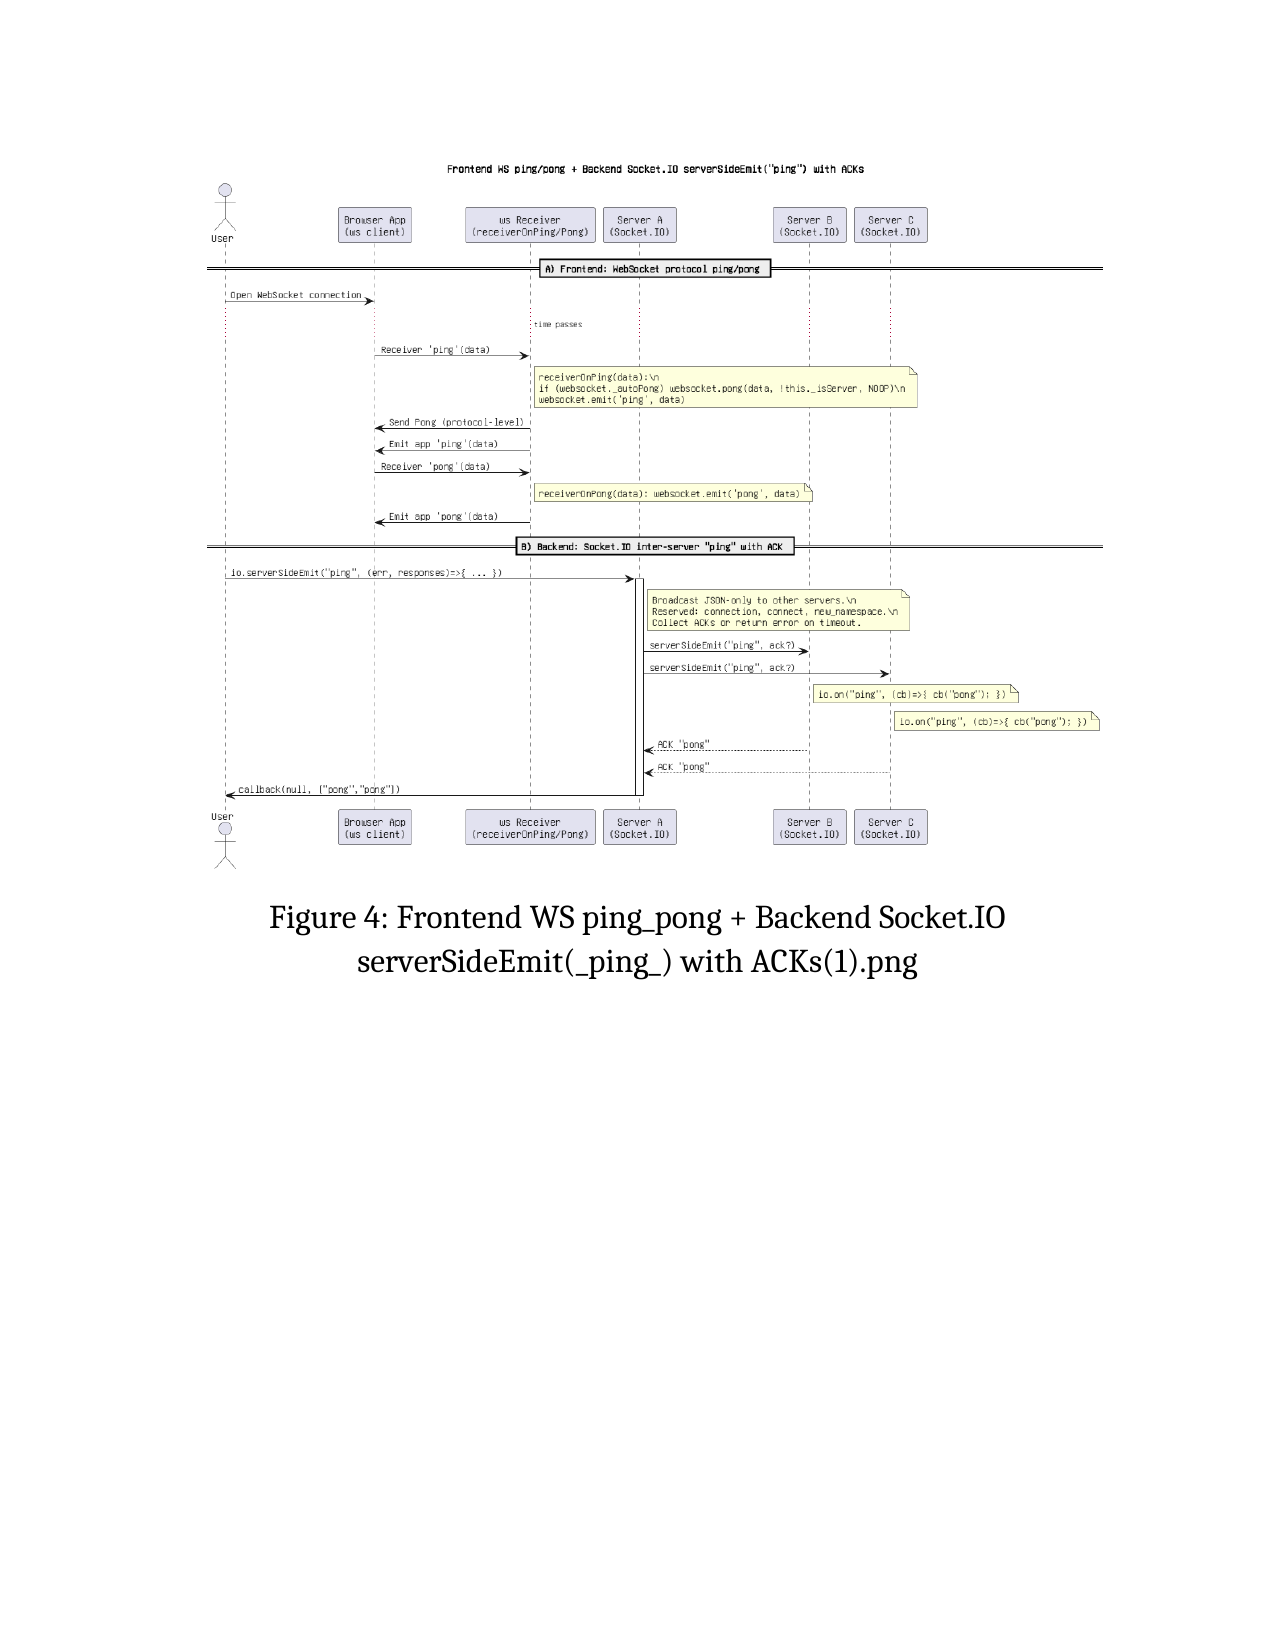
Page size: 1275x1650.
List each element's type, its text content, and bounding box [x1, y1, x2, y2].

text Figure 4: Frontend WS ping_pong + Backend Socket.IO serverSideEmit(_ping_) with ACKs(1).png [187, 898, 1087, 981]
picture [206, 150, 1107, 872]
